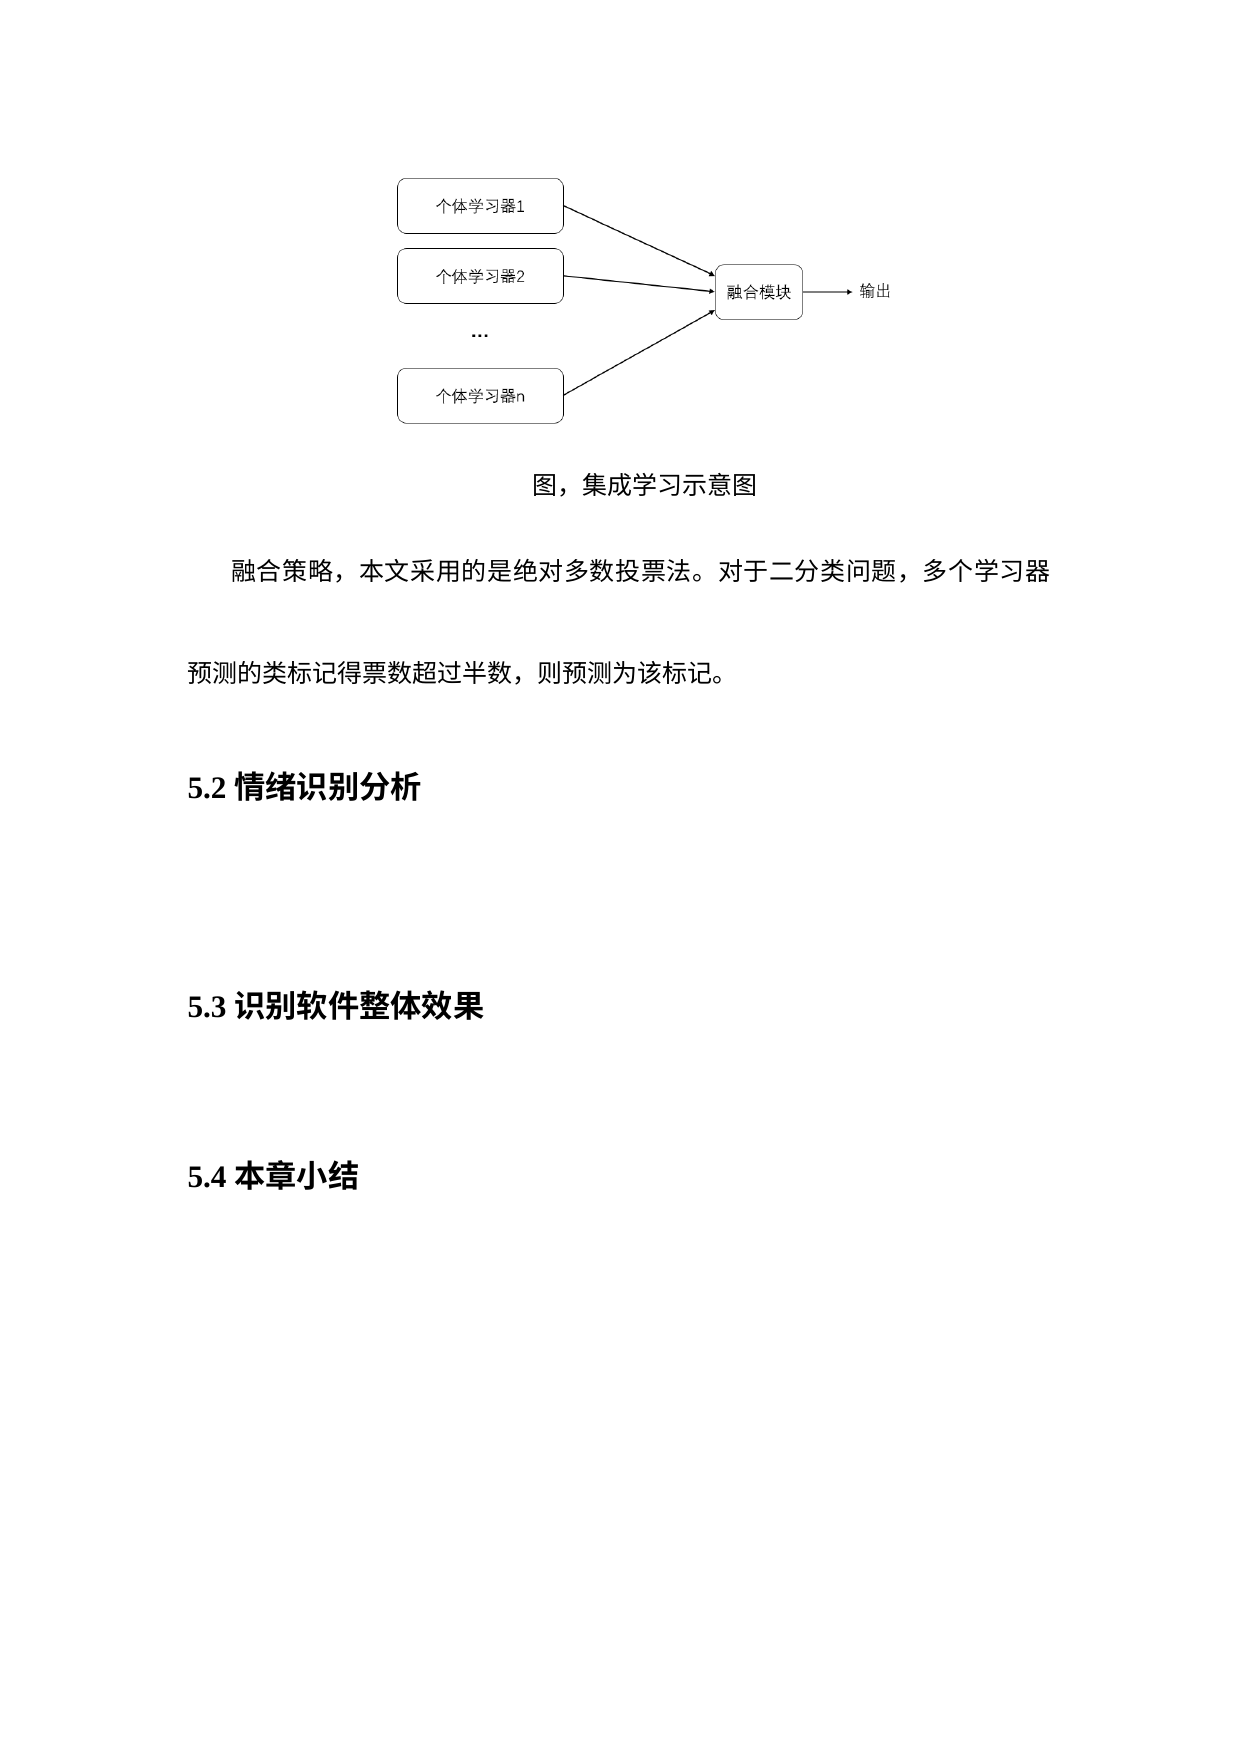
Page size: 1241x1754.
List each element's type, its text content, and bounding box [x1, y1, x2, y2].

text 融合策略，本文采用的是绝对多数投票法。对于二分类问题，多个学习器预测的类标记得票数超过半数，则预测为该标记。 [187, 536, 1053, 706]
picture [393, 172, 897, 427]
text 图，集成学习示意图 [187, 450, 1053, 518]
subtitle 5.3 识别软件整体效果 [187, 970, 1053, 1038]
subtitle 5.2 情绪识别分析 [187, 751, 1053, 819]
subtitle 5.4 本章小结 [187, 1140, 1053, 1208]
